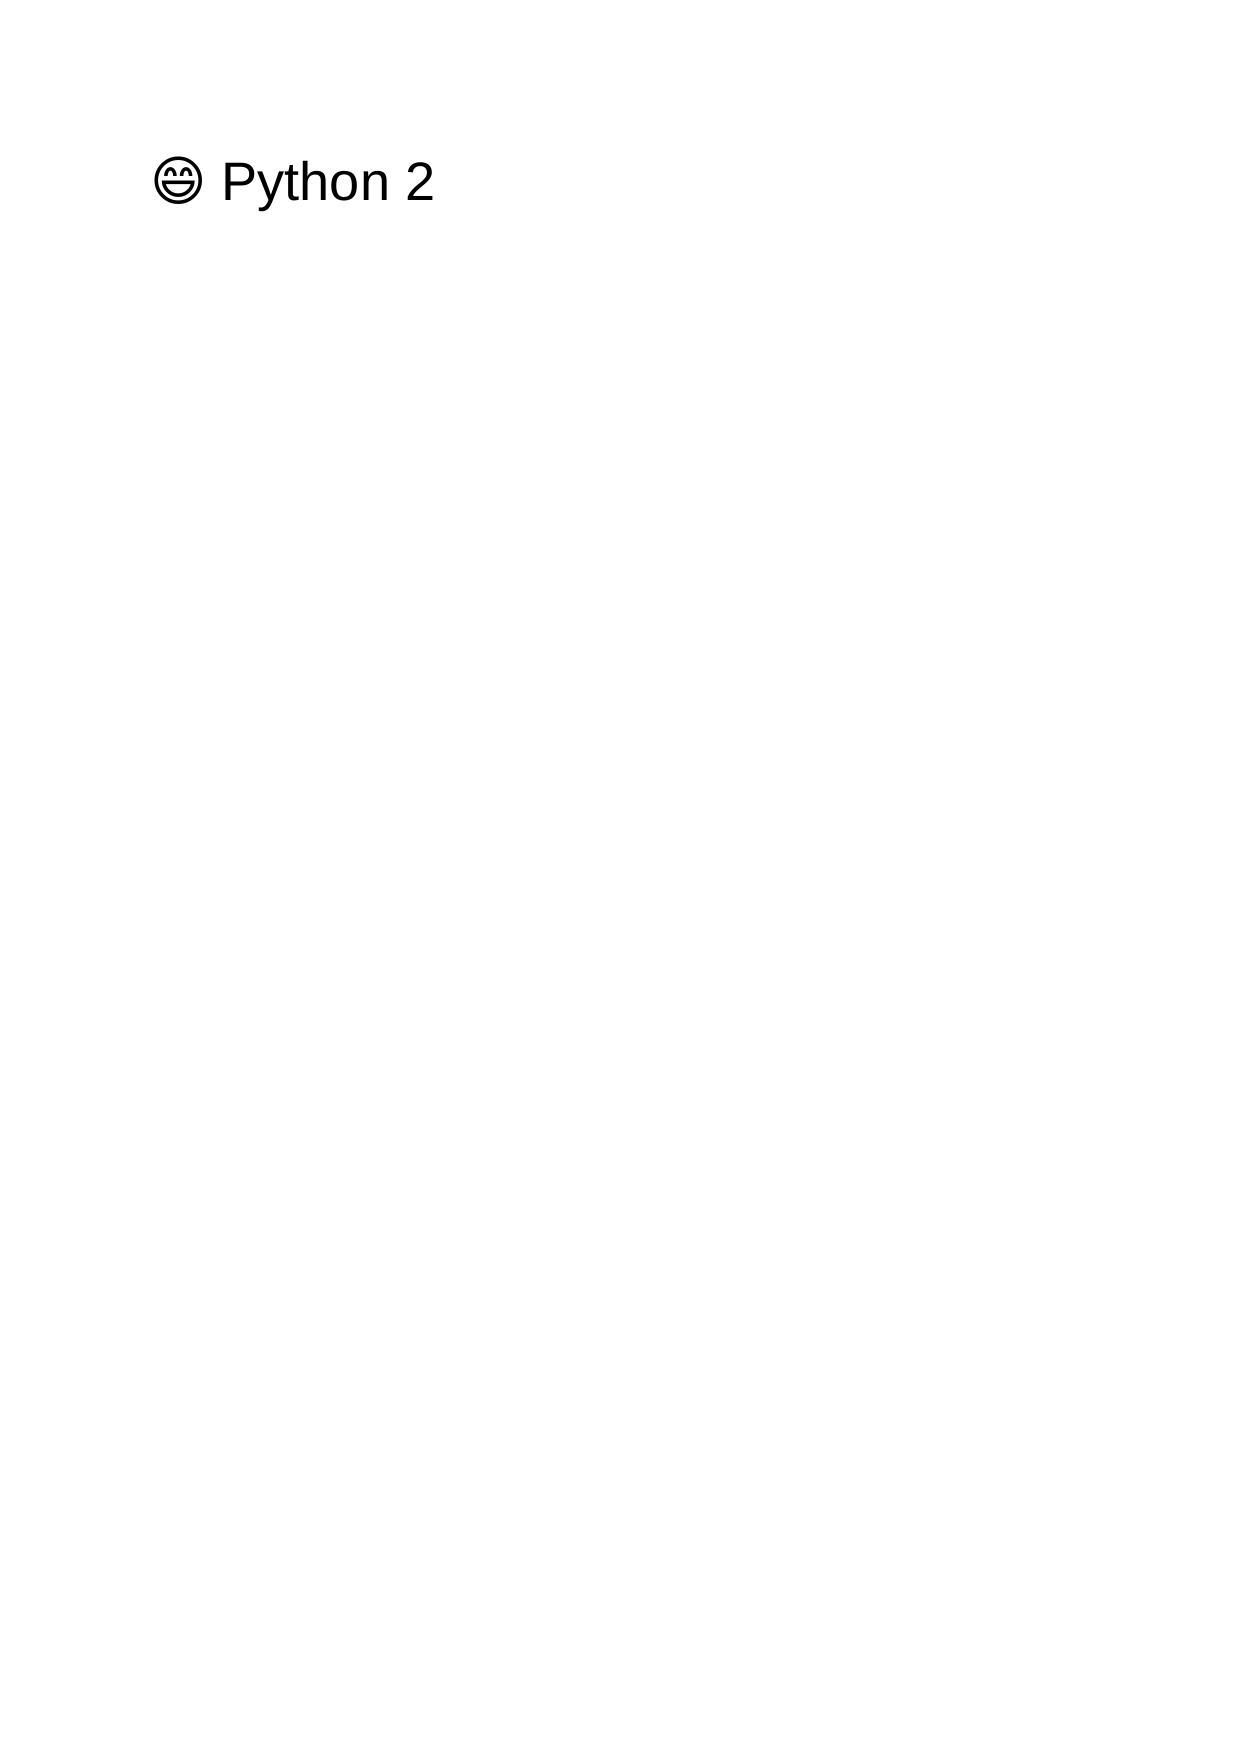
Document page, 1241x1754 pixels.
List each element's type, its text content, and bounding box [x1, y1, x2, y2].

title 😄 Python 2 [150, 150, 1090, 212]
